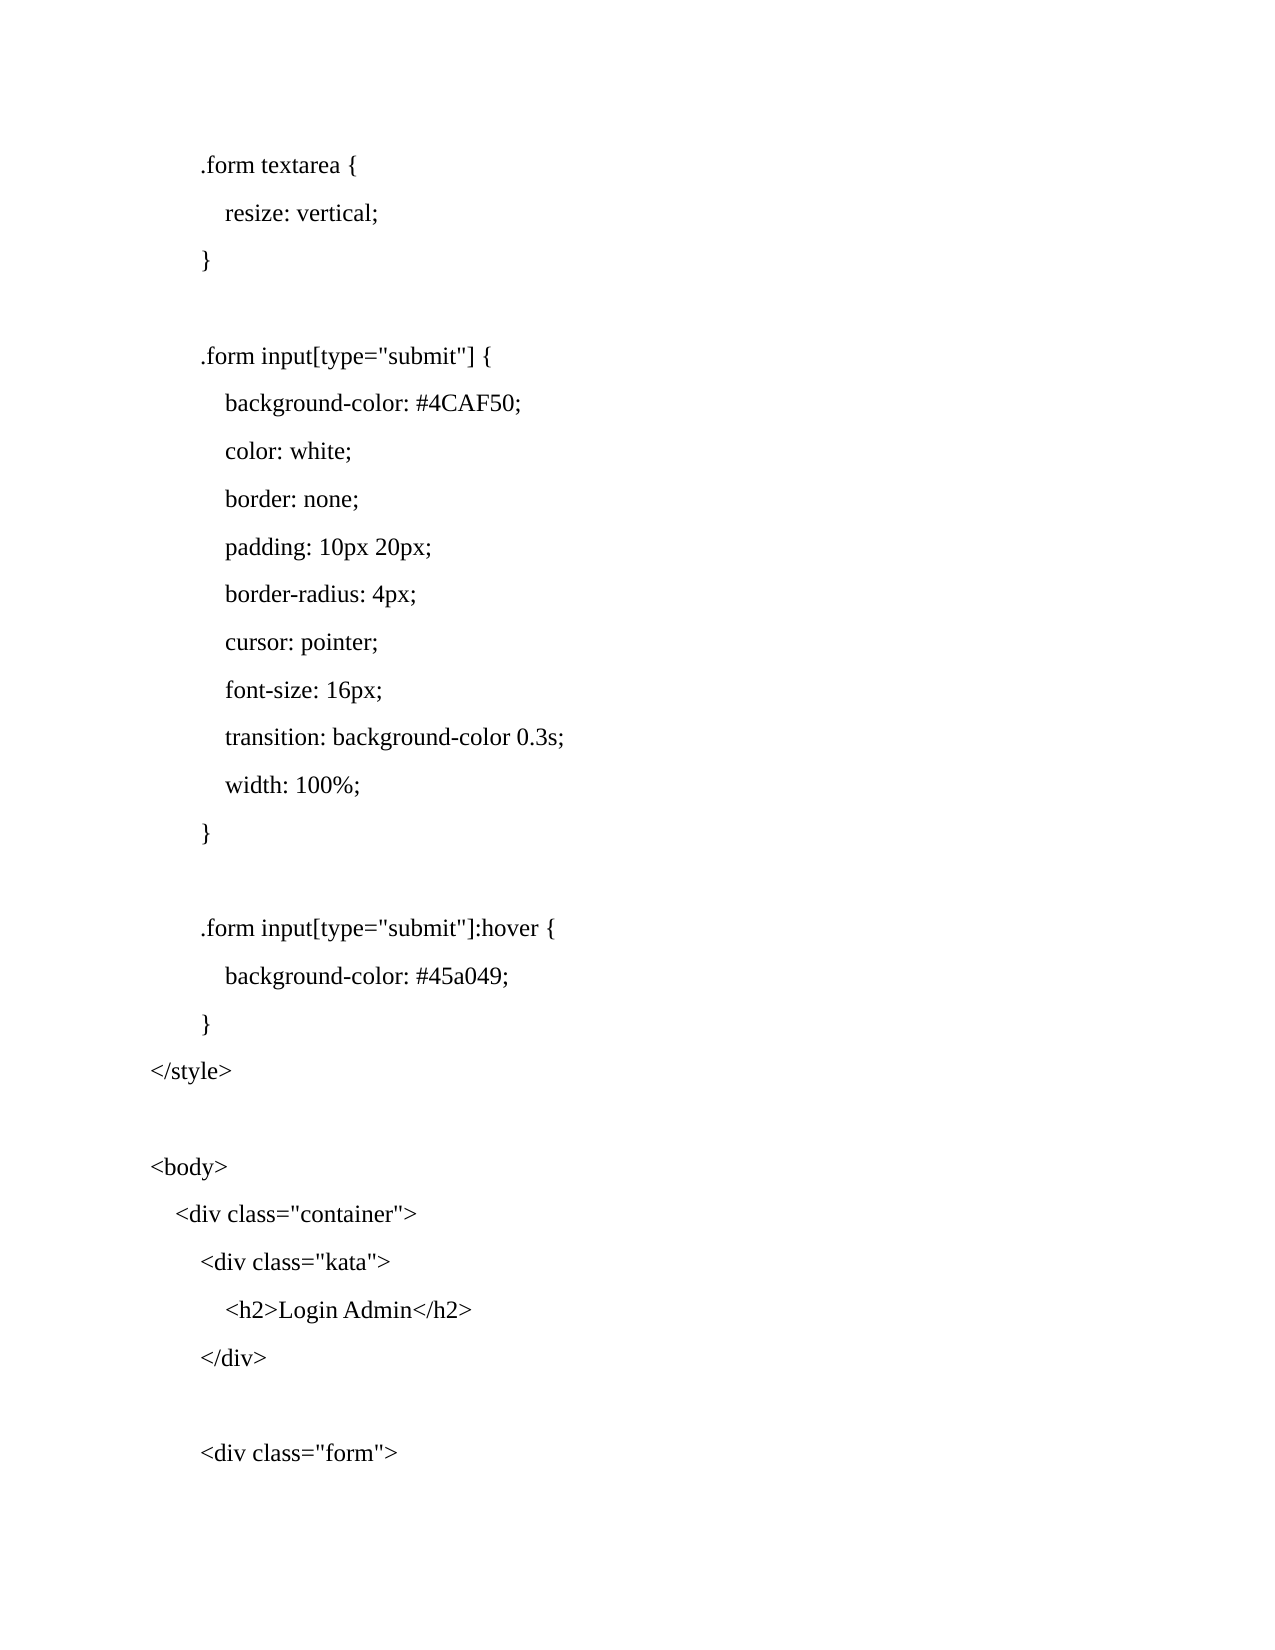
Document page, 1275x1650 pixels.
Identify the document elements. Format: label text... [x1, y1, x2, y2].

text resize: vertical; [150, 198, 1125, 226]
text border: none; [150, 484, 1125, 513]
text color: white; [150, 436, 1125, 465]
text font-size: 16px; [150, 675, 1125, 703]
text <div class="kata"> [150, 1247, 1125, 1276]
text width: 100%; [150, 770, 1125, 799]
text .form input[type="submit"]:hover { [150, 913, 1125, 942]
text .form input[type="submit"] { [150, 341, 1125, 369]
text <h2>Login Admin</h2> [150, 1295, 1125, 1324]
text <div class="form"> [150, 1438, 1125, 1467]
text } [150, 818, 1125, 847]
text background-color: #4CAF50; [150, 388, 1125, 417]
text } [150, 245, 1125, 274]
text border-radius: 4px; [150, 579, 1125, 608]
text background-color: #45a049; [150, 961, 1125, 990]
text <body> [150, 1152, 1125, 1181]
text cursor: pointer; [150, 627, 1125, 656]
text </style> [150, 1056, 1125, 1085]
text <div class="container"> [150, 1199, 1125, 1228]
text transition: background-color 0.3s; [150, 722, 1125, 751]
text </div> [150, 1343, 1125, 1371]
text } [150, 1009, 1125, 1037]
text .form textarea { [150, 150, 1125, 179]
text padding: 10px 20px; [150, 532, 1125, 560]
